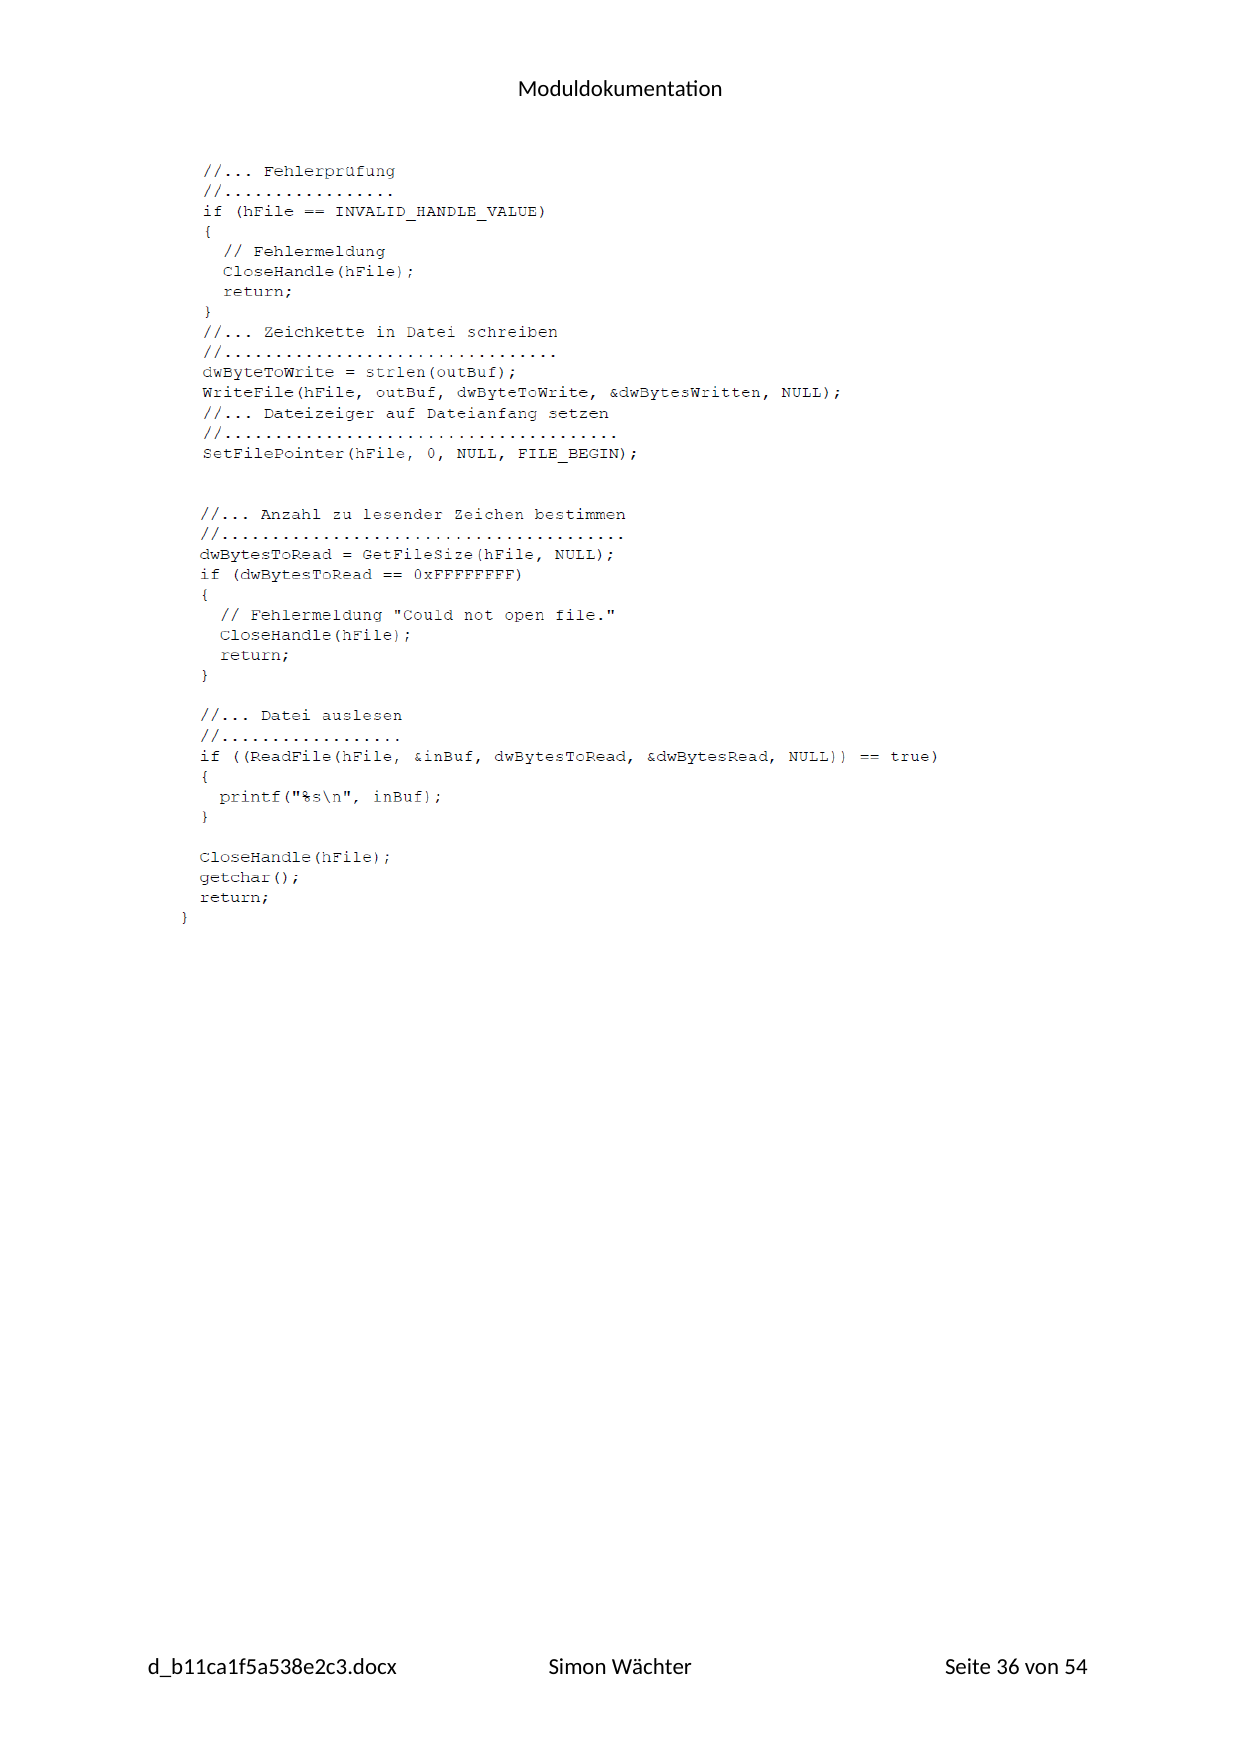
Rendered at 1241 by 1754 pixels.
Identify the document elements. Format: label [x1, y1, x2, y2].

picture [147, 147, 1093, 476]
picture [147, 494, 1093, 939]
